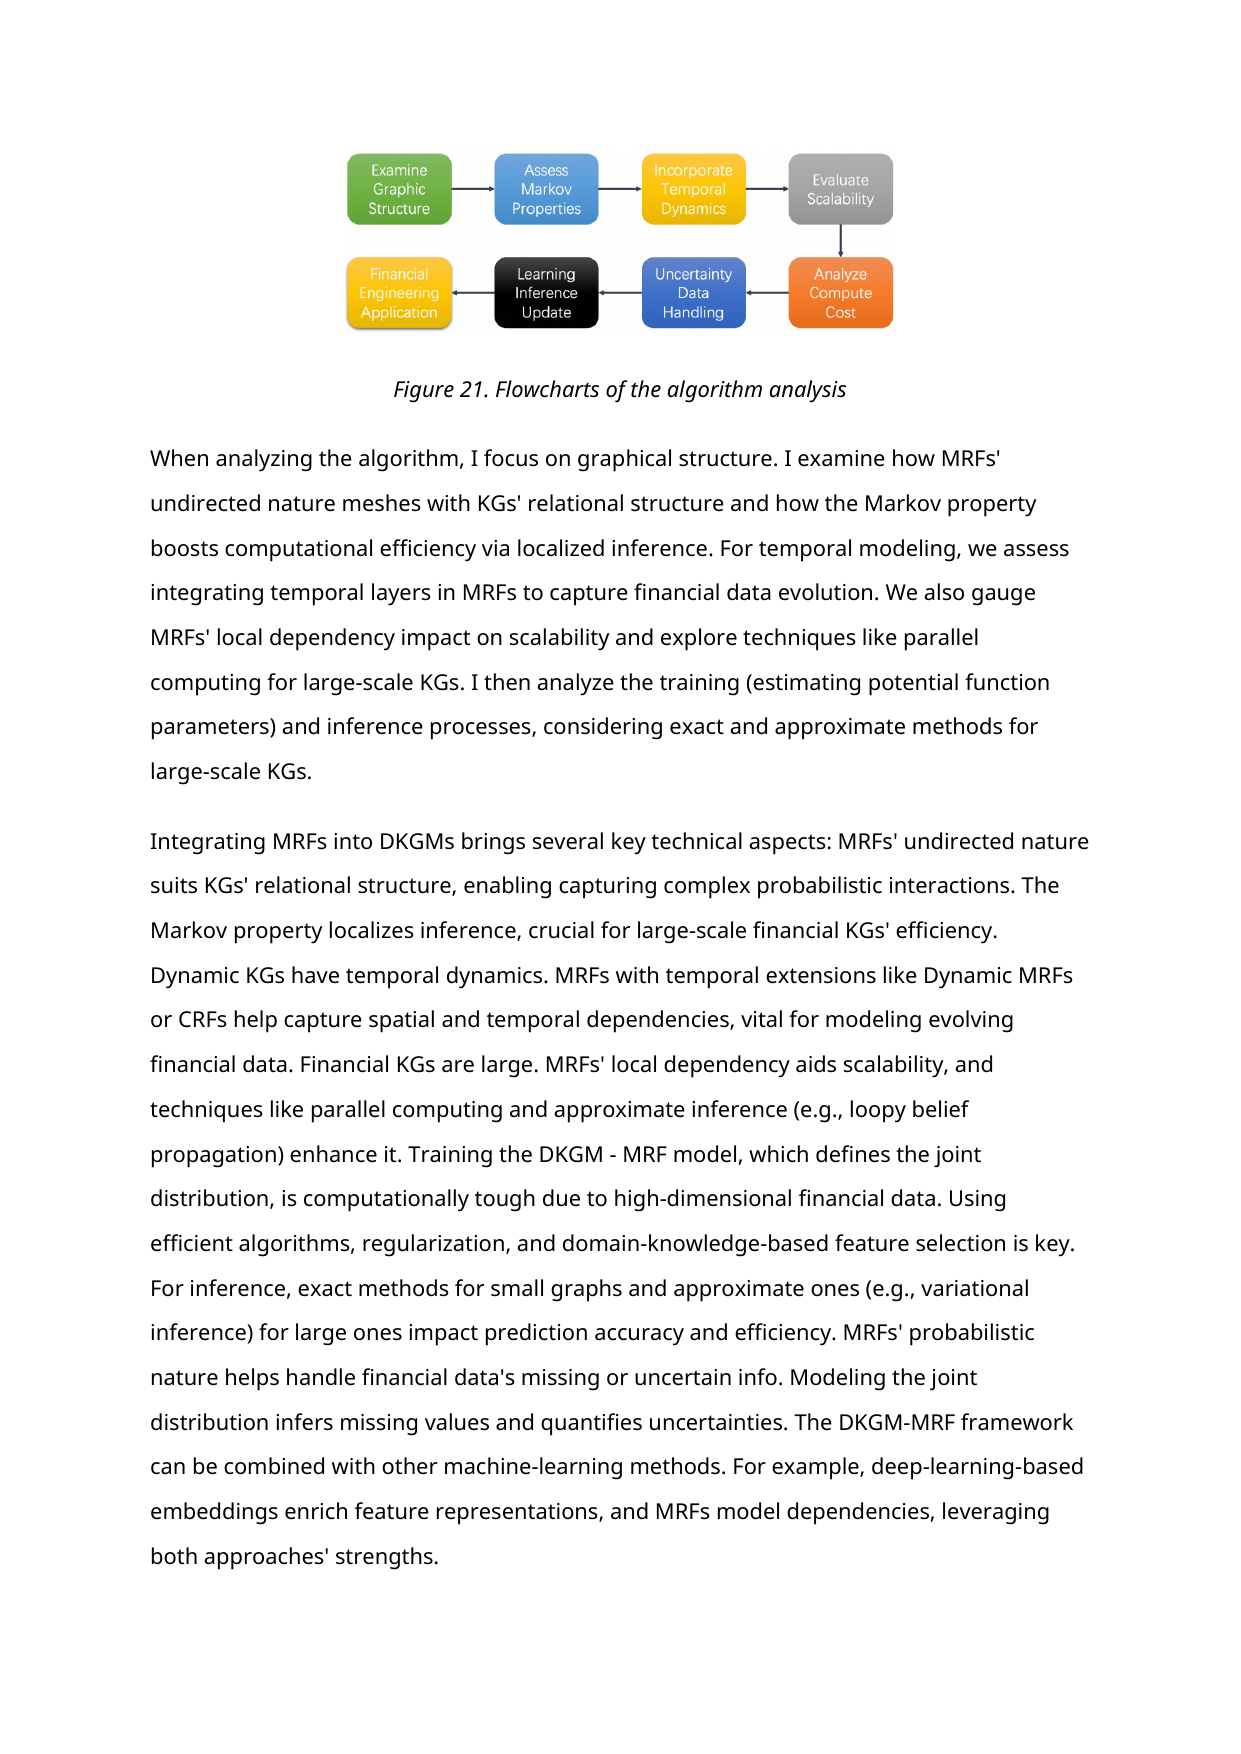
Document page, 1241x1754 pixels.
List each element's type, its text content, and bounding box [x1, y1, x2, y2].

picture [343, 150, 897, 333]
text Integrating MRFs into DKGMs brings several key technical aspects: MRFs' undirected nature suits KGs' relational structure, enabling capturing complex probabilistic interactions. The Markov property localizes inference, crucial for large-scale financial KGs' efficiency. Dynamic KGs have temporal dynamics. MRFs with temporal extensions like Dynamic MRFs or CRFs help capture spatial and temporal dependencies, vital for modeling evolving financial data. Financial KGs are large. MRFs' local dependency aids scalability, and techniques like parallel computing and approximate inference (e.g., loopy belief propagation) enhance it. Training the DKGM - MRF model, which defines the joint distribution, is computationally tough due to high-dimensional financial data. Using efficient algorithms, regularization, and domain-knowledge-based feature selection is key. For inference, exact methods for small graphs and approximate ones (e.g., variational inference) for large ones impact prediction accuracy and efficiency. MRFs' probabilistic nature helps handle financial data's missing or uncertain info. Modeling the joint distribution infers missing values and quantifies uncertainties. The DKGM-MRF framework can be combined with other machine-learning methods. For example, deep-learning-based embeddings enrich feature representations, and MRFs model dependencies, leveraging both approaches' strengths. [150, 826, 1090, 1571]
text When analyzing the algorithm, I focus on graphical structure. I examine how MRFs' undirected nature meshes with KGs' relational structure and how the Markov property boosts computational efficiency via localized inference. For temporal modeling, we assess integrating temporal layers in MRFs to capture financial data evolution. We also gauge MRFs' local dependency impact on scalability and explore techniques like parallel computing for large-scale KGs. I then analyze the training (estimating potential function parameters) and inference processes, considering exact and approximate methods for large-scale KGs. [150, 443, 1090, 786]
text Figure 21. Flowcharts of the algorithm analysis [150, 373, 1090, 403]
